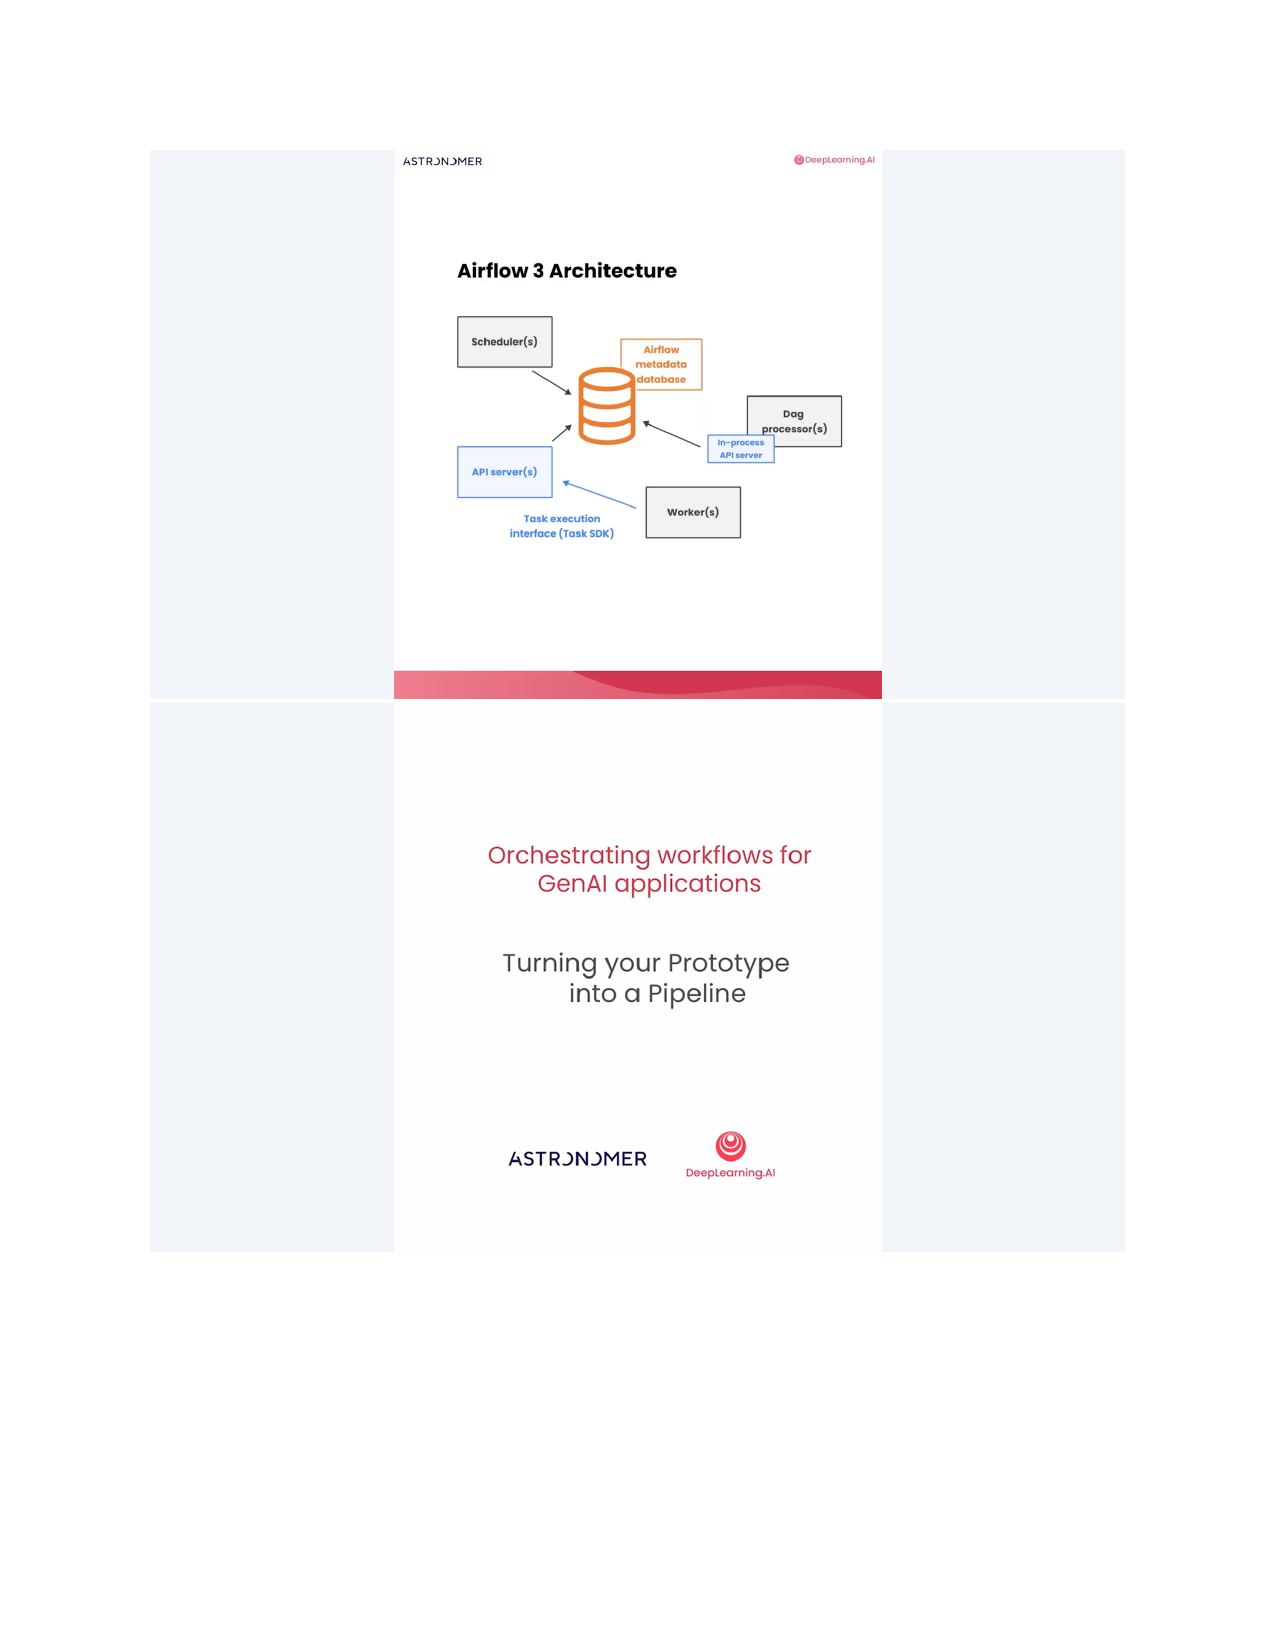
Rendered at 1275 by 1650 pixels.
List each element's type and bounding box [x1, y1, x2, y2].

picture [150, 150, 1125, 699]
picture [150, 703, 1125, 1252]
